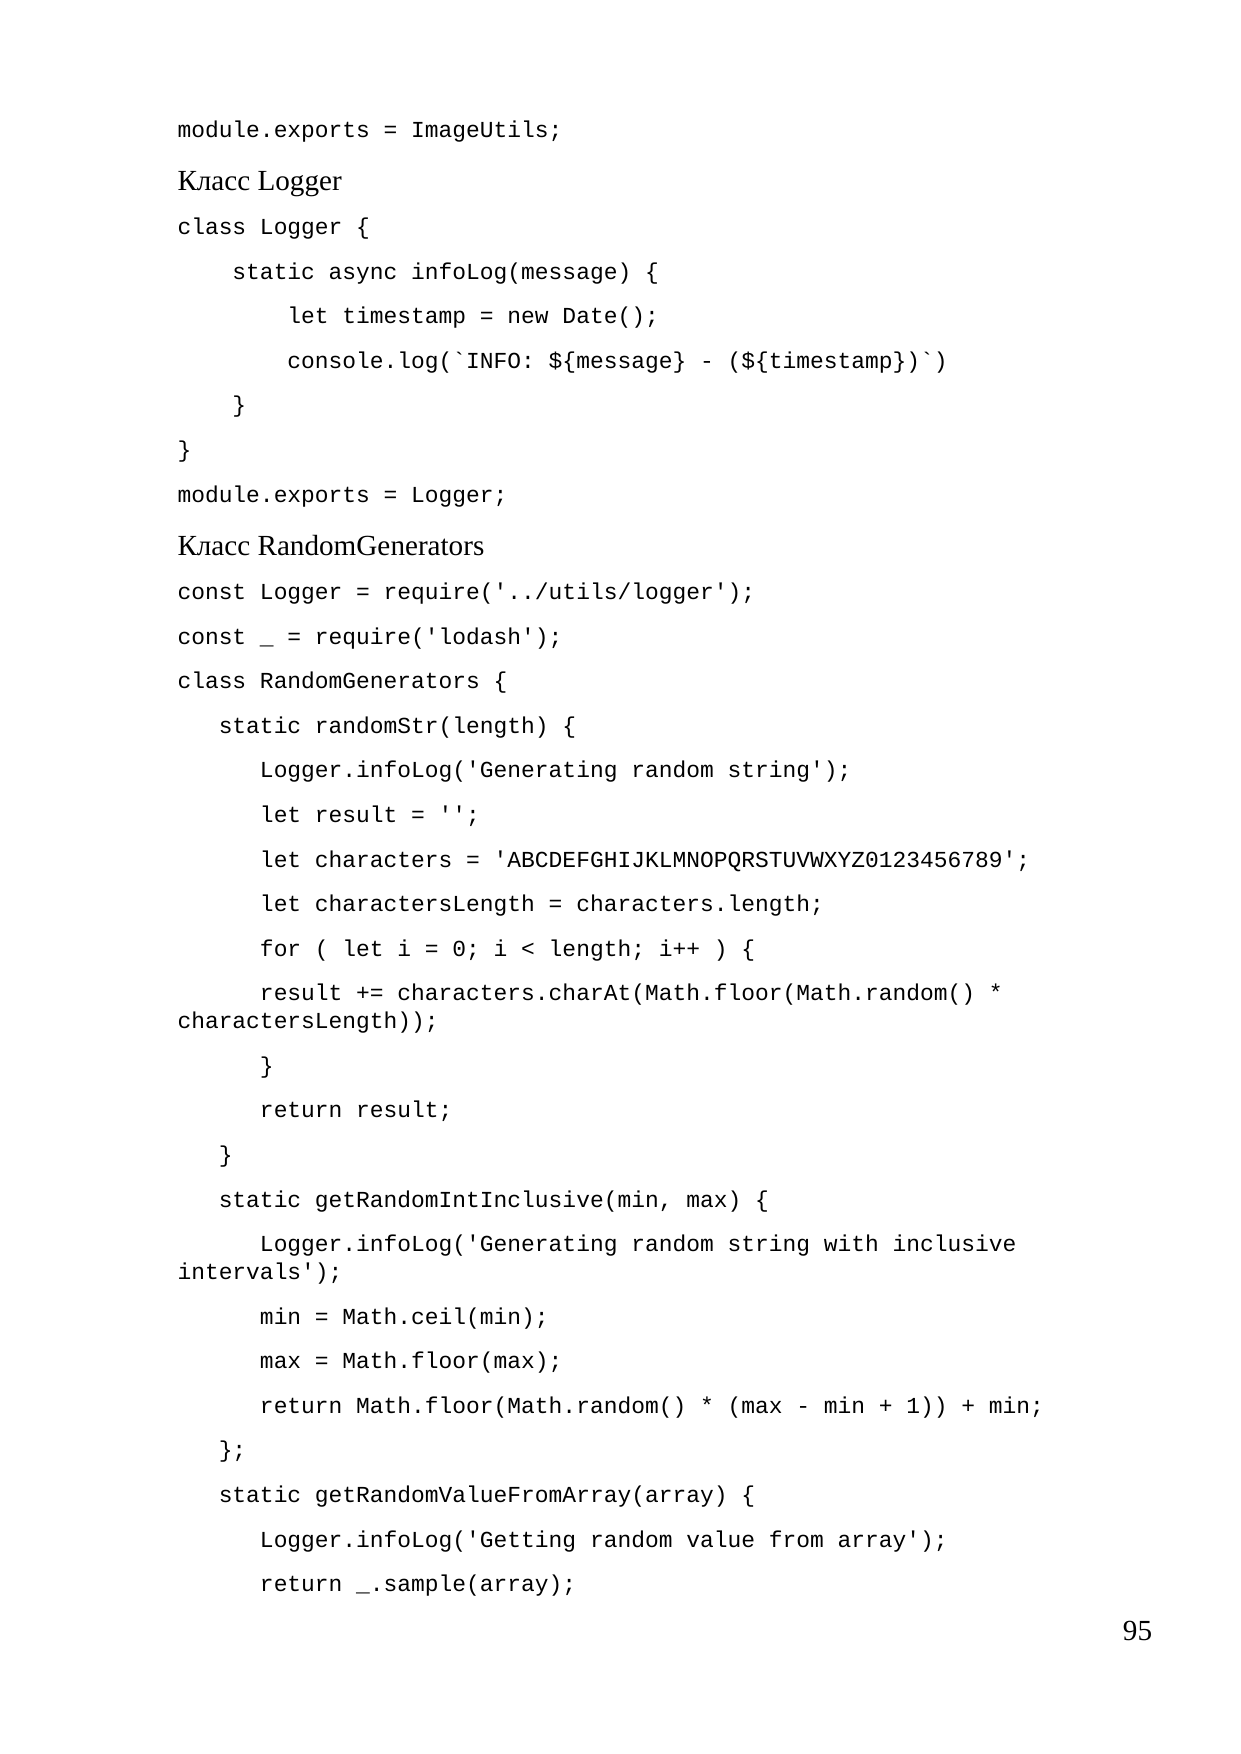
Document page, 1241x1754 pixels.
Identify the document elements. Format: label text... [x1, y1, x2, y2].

text console.log(`INFO: ${message} - (${timestamp})`) [177, 349, 1152, 375]
text static getRandomIntInclusive(min, max) { [177, 1188, 1152, 1214]
text } [177, 1143, 1152, 1169]
text const Logger = require('../utils/logger'); [177, 580, 1152, 606]
text module.exports = Logger; [177, 483, 1152, 509]
text let result = ''; [177, 803, 1152, 829]
text static randomStr(length) { [177, 714, 1152, 740]
text let timestamp = new Date(); [177, 305, 1152, 331]
text } [177, 438, 1152, 464]
text class Logger { [177, 216, 1152, 241]
text const _ = require('lodash'); [177, 625, 1152, 651]
text Класс Logger [177, 163, 1152, 196]
text let charactersLength = characters.length; [177, 892, 1152, 918]
text Класс RandomGenerators [177, 528, 1152, 561]
text module.exports = ImageUtils; [177, 118, 1152, 144]
text Logger.infoLog('Generating random string'); [177, 759, 1152, 785]
text Logger.infoLog('Generating random string with inclusive intervals'); [177, 1232, 1152, 1286]
text class RandomGenerators { [177, 669, 1152, 696]
text result += characters.charAt(Math.floor(Math.random() * charactersLength)); [177, 982, 1152, 1036]
text return _.sample(array); [177, 1572, 1152, 1598]
text Logger.infoLog('Getting random value from array'); [177, 1528, 1152, 1554]
text static getRandomValueFromArray(array) { [177, 1483, 1152, 1509]
text return result; [177, 1099, 1152, 1125]
text }; [177, 1439, 1152, 1465]
text return Math.floor(Math.random() * (max - min + 1)) + min; [177, 1394, 1152, 1420]
text for ( let i = 0; i < length; i++ ) { [177, 937, 1152, 963]
text } [177, 394, 1152, 420]
text static async infoLog(message) { [177, 260, 1152, 286]
text min = Math.ceil(min); [177, 1305, 1152, 1331]
text } [177, 1054, 1152, 1080]
text max = Math.floor(max); [177, 1349, 1152, 1376]
text let characters = 'ABCDEFGHIJKLMNOPQRSTUVWXYZ0123456789'; [177, 848, 1152, 874]
